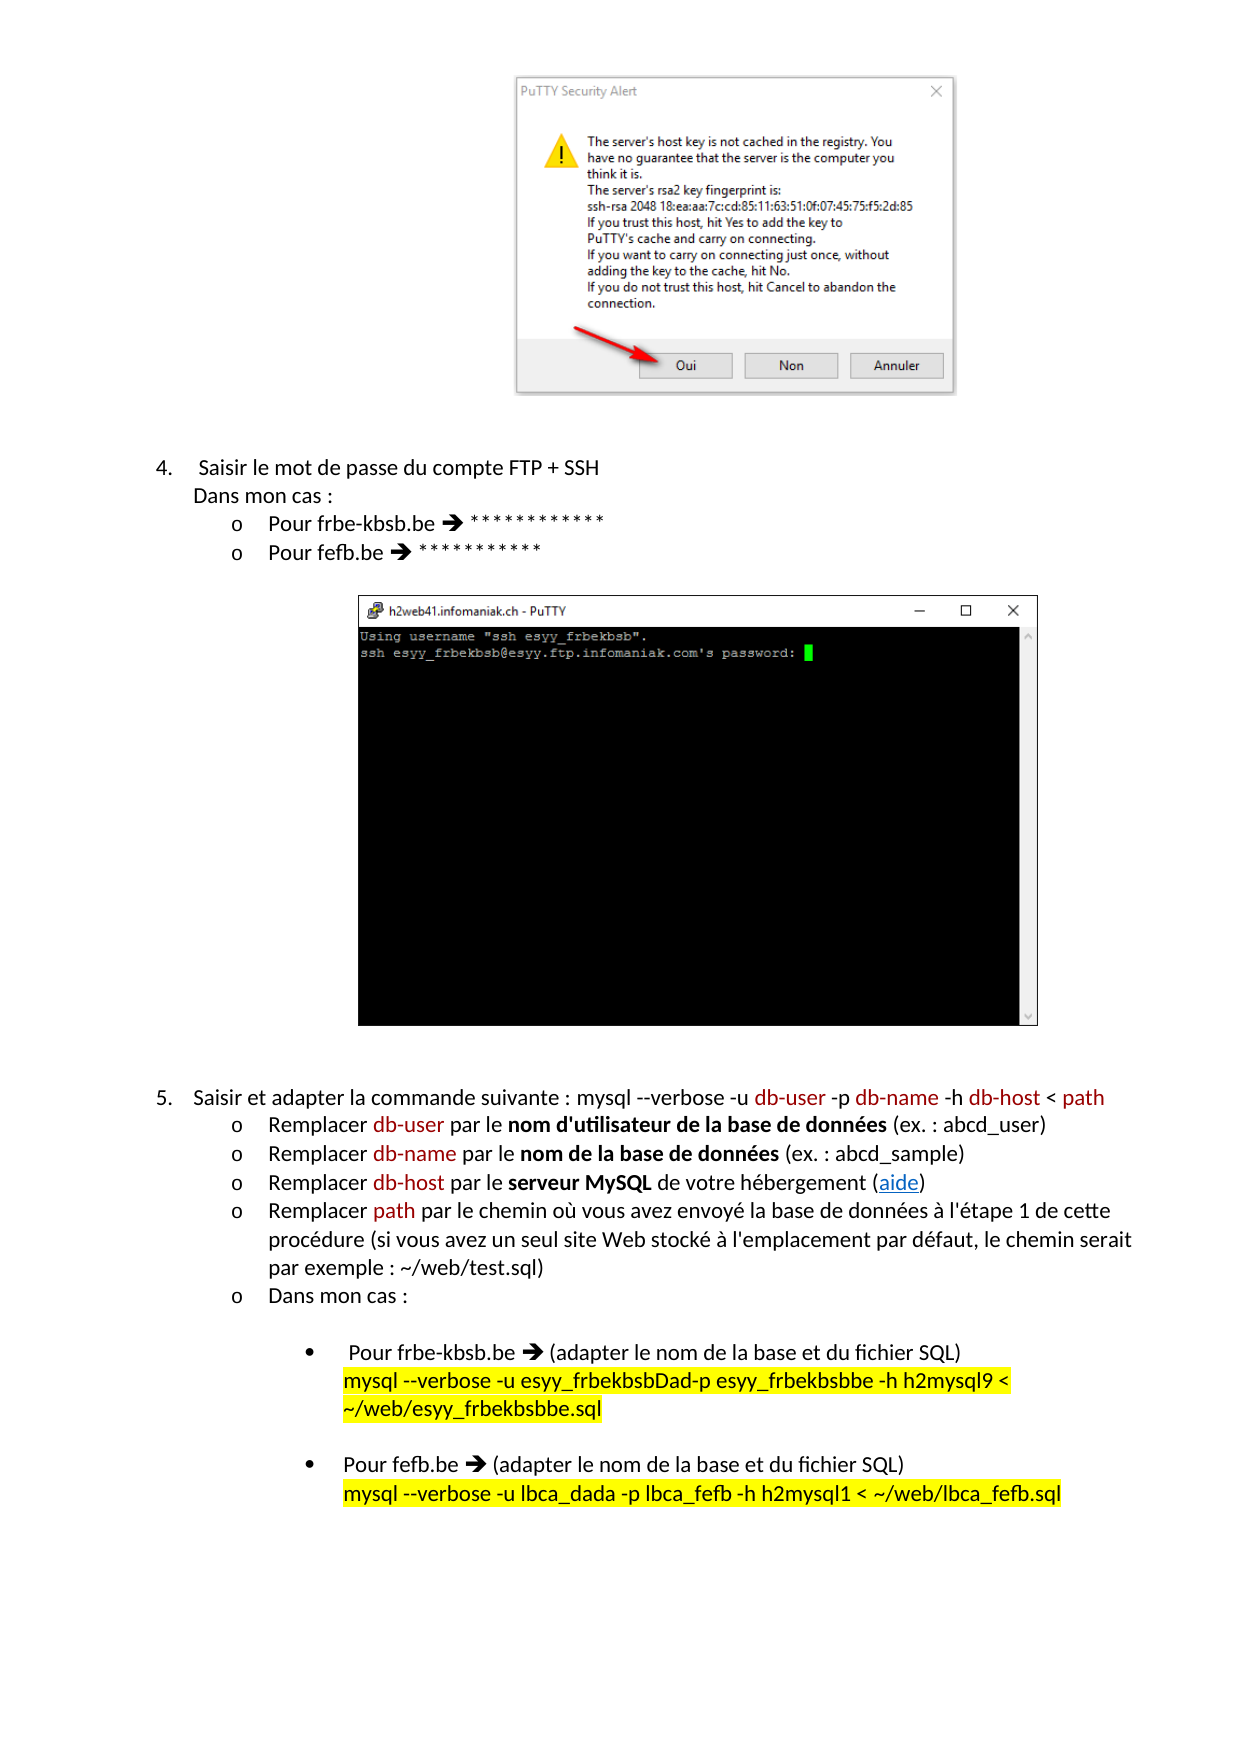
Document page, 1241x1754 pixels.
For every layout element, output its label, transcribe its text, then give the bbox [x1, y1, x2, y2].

list Remplacer db-user par le nom d'utilisateur de la base de données (ex. : abcd_user) [231, 1111, 1165, 1139]
picture [358, 595, 1038, 1026]
list Pour frbe-kbsb.be ************ [231, 509, 1165, 538]
list Pour fefb.be *********** [231, 538, 1165, 566]
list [306, 1451, 1165, 1507]
list Dans mon cas : [231, 1281, 1165, 1309]
list Saisir le mot de passe du compte FTP + SSH Dans mon cas : [156, 453, 1165, 509]
list Remplacer db-host par le serveur MySQL de votre hébergement (aide) [231, 1168, 1165, 1196]
list Pour frbe-kbsb.be (adapter le nom de la base et du fichier SQL) mysql --verbose -u esyy_frbekbsbDad-p esyy_frbekbsbbe -h h2mysql9 < ~/web/esyy_frbekbsbbe.sql [306, 1338, 1165, 1451]
list Remplacer path par le chemin où vous avez envoyé la base de données à l'étape 1 de cette procédure (si vous avez un seul site Web stocké à l'emplacement par défaut, le chemin serait par exemple : ~/web/test.sql) [231, 1196, 1165, 1281]
list Saisir et adapter la commande suivante : mysql --verbose -u db-user -p db-name -h db-host < path [156, 1083, 1165, 1111]
picture [513, 75, 958, 396]
list Remplacer db-name par le nom de la base de données (ex. : abcd_sample) [231, 1139, 1165, 1168]
